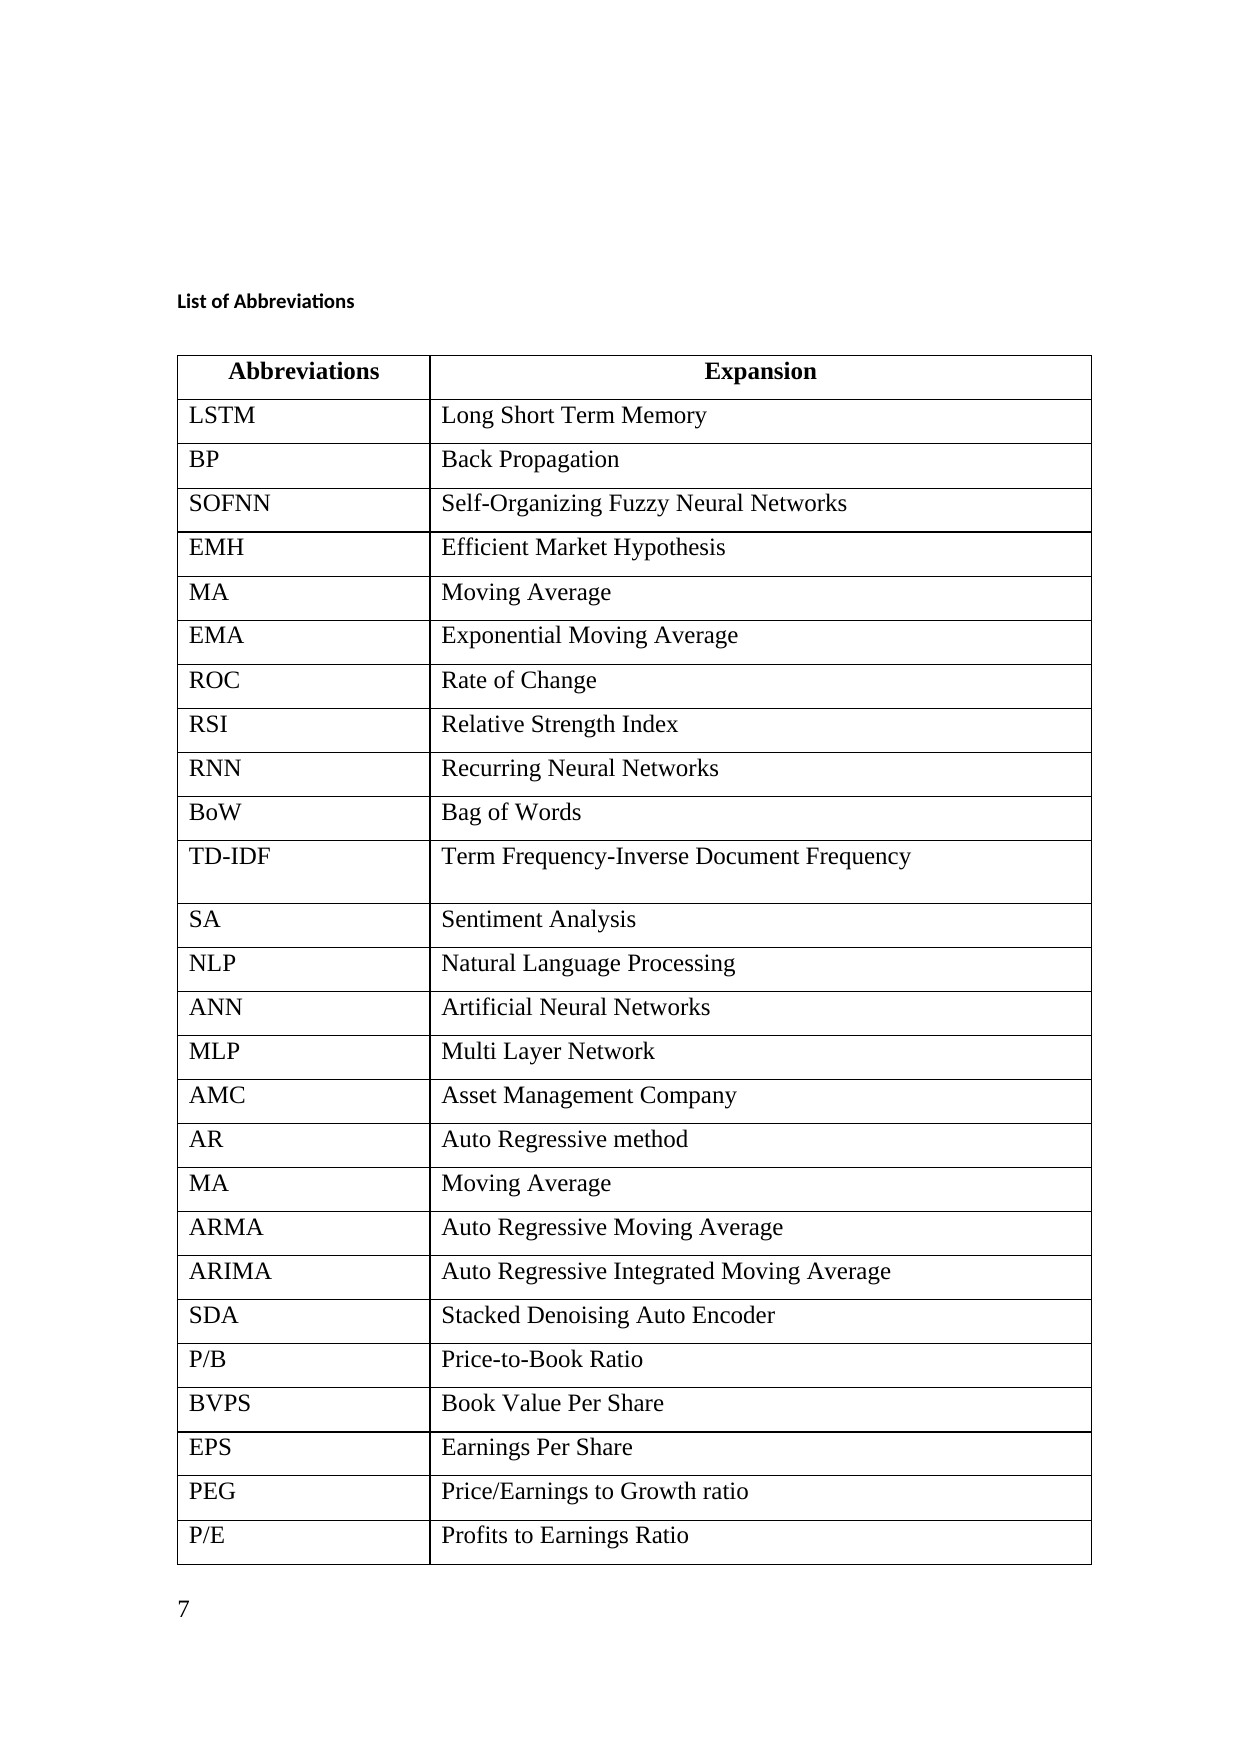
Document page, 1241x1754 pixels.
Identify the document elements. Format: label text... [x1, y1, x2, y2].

text List of Abbreviations [177, 288, 1122, 314]
table_cell Profits to Earnings Ratio [431, 1521, 1091, 1563]
table_cell Stacked Denoising Auto Encoder [431, 1300, 1091, 1343]
table_cell Auto Regressive Integrated Moving Average [431, 1256, 1091, 1299]
table_cell SA [178, 904, 429, 947]
table_cell Moving Average [431, 577, 1091, 619]
table_cell Exponential Moving Average [431, 621, 1091, 664]
table_cell MLP [178, 1036, 429, 1079]
table_cell EMA [178, 621, 429, 664]
table_cell AR [178, 1124, 429, 1167]
table_cell Back Propagation [431, 444, 1091, 487]
table_cell SDA [178, 1300, 429, 1343]
table_cell Price/Earnings to Growth ratio [431, 1476, 1091, 1519]
table_cell Natural Language Processing [431, 948, 1091, 991]
table_cell RSI [178, 709, 429, 752]
table_cell Auto Regressive Moving Average [431, 1212, 1091, 1255]
table_cell LSTM [178, 400, 429, 443]
table_cell EMH [178, 533, 429, 576]
table_cell ANN [178, 992, 429, 1035]
table_cell P/B [178, 1344, 429, 1387]
table_cell AMC [178, 1080, 429, 1123]
table_cell SOFNN [178, 489, 429, 531]
table_cell EPS [178, 1433, 429, 1475]
table_cell Book Value Per Share [431, 1388, 1091, 1431]
table_header Abbreviations [178, 356, 429, 399]
table_cell BVPS [178, 1388, 429, 1431]
table_cell Bag of Words [431, 797, 1091, 840]
table_cell Artificial Neural Networks [431, 992, 1091, 1035]
table_cell Moving Average [431, 1168, 1091, 1211]
table_cell Multi Layer Network [431, 1036, 1091, 1079]
table_cell TD-IDF [178, 841, 429, 903]
table_cell Efficient Market Hypothesis [431, 533, 1091, 576]
table_cell RNN [178, 753, 429, 796]
table_cell Recurring Neural Networks [431, 753, 1091, 796]
table_cell Asset Management Company [431, 1080, 1091, 1123]
table_cell Long Short Term Memory [431, 400, 1091, 443]
table_cell MA [178, 577, 429, 619]
table_cell BP [178, 444, 429, 487]
table_cell NLP [178, 948, 429, 991]
table_cell Rate of Change [431, 665, 1091, 708]
table_cell Price-to-Book Ratio [431, 1344, 1091, 1387]
table_cell ARMA [178, 1212, 429, 1255]
table_cell MA [178, 1168, 429, 1211]
table_cell ROC [178, 665, 429, 708]
table_cell P/E [178, 1521, 429, 1563]
table_cell Earnings Per Share [431, 1433, 1091, 1475]
table_cell Term Frequency-Inverse Document Frequency [431, 841, 1091, 903]
table_cell ARIMA [178, 1256, 429, 1299]
table_cell BoW [178, 797, 429, 840]
table_cell Auto Regressive method [431, 1124, 1091, 1167]
table_cell Relative Strength Index [431, 709, 1091, 752]
table_cell Sentiment Analysis [431, 904, 1091, 947]
table_cell PEG [178, 1476, 429, 1519]
table_header Expansion [431, 356, 1091, 399]
table_cell Self-Organizing Fuzzy Neural Networks [431, 489, 1091, 531]
